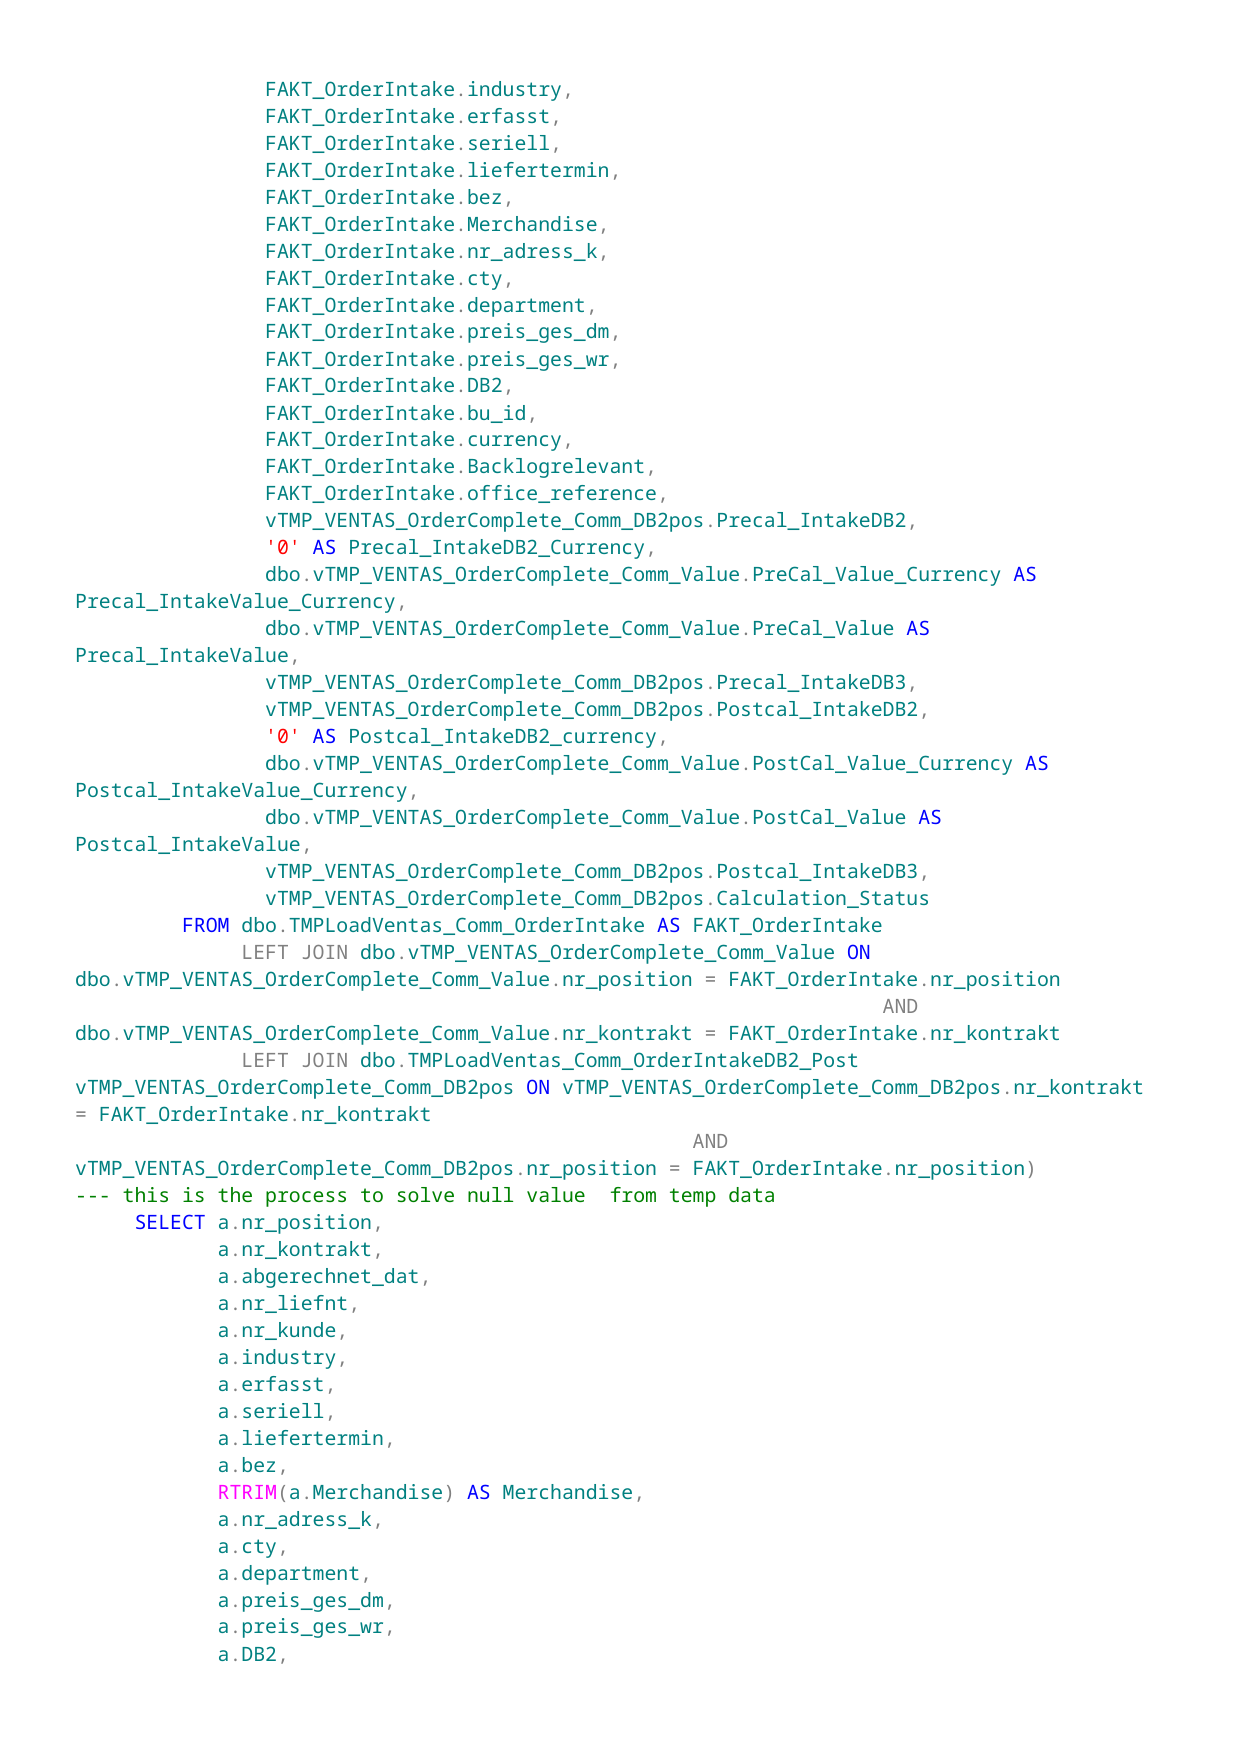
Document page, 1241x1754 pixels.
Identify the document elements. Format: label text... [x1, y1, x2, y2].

text a.preis_ges_wr, [75, 1613, 1165, 1640]
text FAKT_OrderIntake.office_reference, [75, 480, 1165, 507]
text vTMP_VENTAS_OrderComplete_Comm_DB2pos.Postcal_IntakeDB3, [75, 857, 1165, 884]
text FAKT_OrderIntake.cty, [75, 264, 1165, 291]
text a.nr_adress_k, [75, 1505, 1165, 1532]
text a.preis_ges_dm, [75, 1586, 1165, 1613]
text FAKT_OrderIntake.seriell, [75, 129, 1165, 156]
text a.erfasst, [75, 1370, 1165, 1397]
text FAKT_OrderIntake.Merchandise, [75, 210, 1165, 237]
text a.liefertermin, [75, 1424, 1165, 1451]
text a.seriell, [75, 1397, 1165, 1424]
text vTMP_VENTAS_OrderComplete_Comm_DB2pos.Precal_IntakeDB3, [75, 668, 1165, 696]
text a.abgerechnet_dat, [75, 1262, 1165, 1289]
text LEFT JOIN dbo.TMPLoadVentas_Comm_OrderIntakeDB2_Post vTMP_VENTAS_OrderComplete_Comm_DB2pos ON vTMP_VENTAS_OrderComplete_Comm_DB2pos.nr_kontrakt = FAKT_OrderIntake.nr_kontrakt [75, 1046, 1165, 1127]
text a.cty, [75, 1532, 1165, 1559]
text FAKT_OrderIntake.bez, [75, 183, 1165, 210]
text a.nr_liefnt, [75, 1289, 1165, 1316]
text FAKT_OrderIntake.currency, [75, 426, 1165, 453]
text FROM dbo.TMPLoadVentas_Comm_OrderIntake AS FAKT_OrderIntake [75, 911, 1165, 938]
text FAKT_OrderIntake.liefertermin, [75, 156, 1165, 183]
text RTRIM(a.Merchandise) AS Merchandise, [75, 1478, 1165, 1505]
text AND dbo.vTMP_VENTAS_OrderComplete_Comm_Value.nr_kontrakt = FAKT_OrderIntake.nr_kontrakt [75, 992, 1165, 1046]
text FAKT_OrderIntake.industry, [75, 75, 1165, 102]
text FAKT_OrderIntake.preis_ges_dm, [75, 318, 1165, 345]
text vTMP_VENTAS_OrderComplete_Comm_DB2pos.Precal_IntakeDB2, [75, 507, 1165, 534]
text dbo.vTMP_VENTAS_OrderComplete_Comm_Value.PostCal_Value AS Postcal_IntakeValue, [75, 803, 1165, 857]
text vTMP_VENTAS_OrderComplete_Comm_DB2pos.Calculation_Status [75, 884, 1165, 911]
text vTMP_VENTAS_OrderComplete_Comm_DB2pos.Postcal_IntakeDB2, [75, 696, 1165, 722]
text --- this is the process to solve null value from temp data [75, 1181, 1165, 1208]
text FAKT_OrderIntake.department, [75, 291, 1165, 318]
text FAKT_OrderIntake.bu_id, [75, 399, 1165, 426]
text dbo.vTMP_VENTAS_OrderComplete_Comm_Value.PreCal_Value_Currency AS Precal_IntakeValue_Currency, [75, 561, 1165, 614]
text a.department, [75, 1559, 1165, 1586]
text LEFT JOIN dbo.vTMP_VENTAS_OrderComplete_Comm_Value ON dbo.vTMP_VENTAS_OrderComplete_Comm_Value.nr_position = FAKT_OrderIntake.nr_position [75, 938, 1165, 992]
text FAKT_OrderIntake.DB2, [75, 372, 1165, 399]
text FAKT_OrderIntake.preis_ges_wr, [75, 345, 1165, 372]
text FAKT_OrderIntake.nr_adress_k, [75, 237, 1165, 264]
text a.nr_kontrakt, [75, 1235, 1165, 1262]
text '0' AS Postcal_IntakeDB2_currency, [75, 722, 1165, 749]
text AND vTMP_VENTAS_OrderComplete_Comm_DB2pos.nr_position = FAKT_OrderIntake.nr_position) [75, 1127, 1165, 1181]
text '0' AS Precal_IntakeDB2_Currency, [75, 534, 1165, 561]
text dbo.vTMP_VENTAS_OrderComplete_Comm_Value.PostCal_Value_Currency AS Postcal_IntakeValue_Currency, [75, 749, 1165, 803]
text a.industry, [75, 1343, 1165, 1370]
text FAKT_OrderIntake.erfasst, [75, 102, 1165, 129]
text FAKT_OrderIntake.Backlogrelevant, [75, 453, 1165, 480]
text a.bez, [75, 1451, 1165, 1478]
text a.DB2, [75, 1640, 1165, 1667]
text dbo.vTMP_VENTAS_OrderComplete_Comm_Value.PreCal_Value AS Precal_IntakeValue, [75, 614, 1165, 668]
text SELECT a.nr_position, [75, 1208, 1165, 1235]
text a.nr_kunde, [75, 1316, 1165, 1343]
